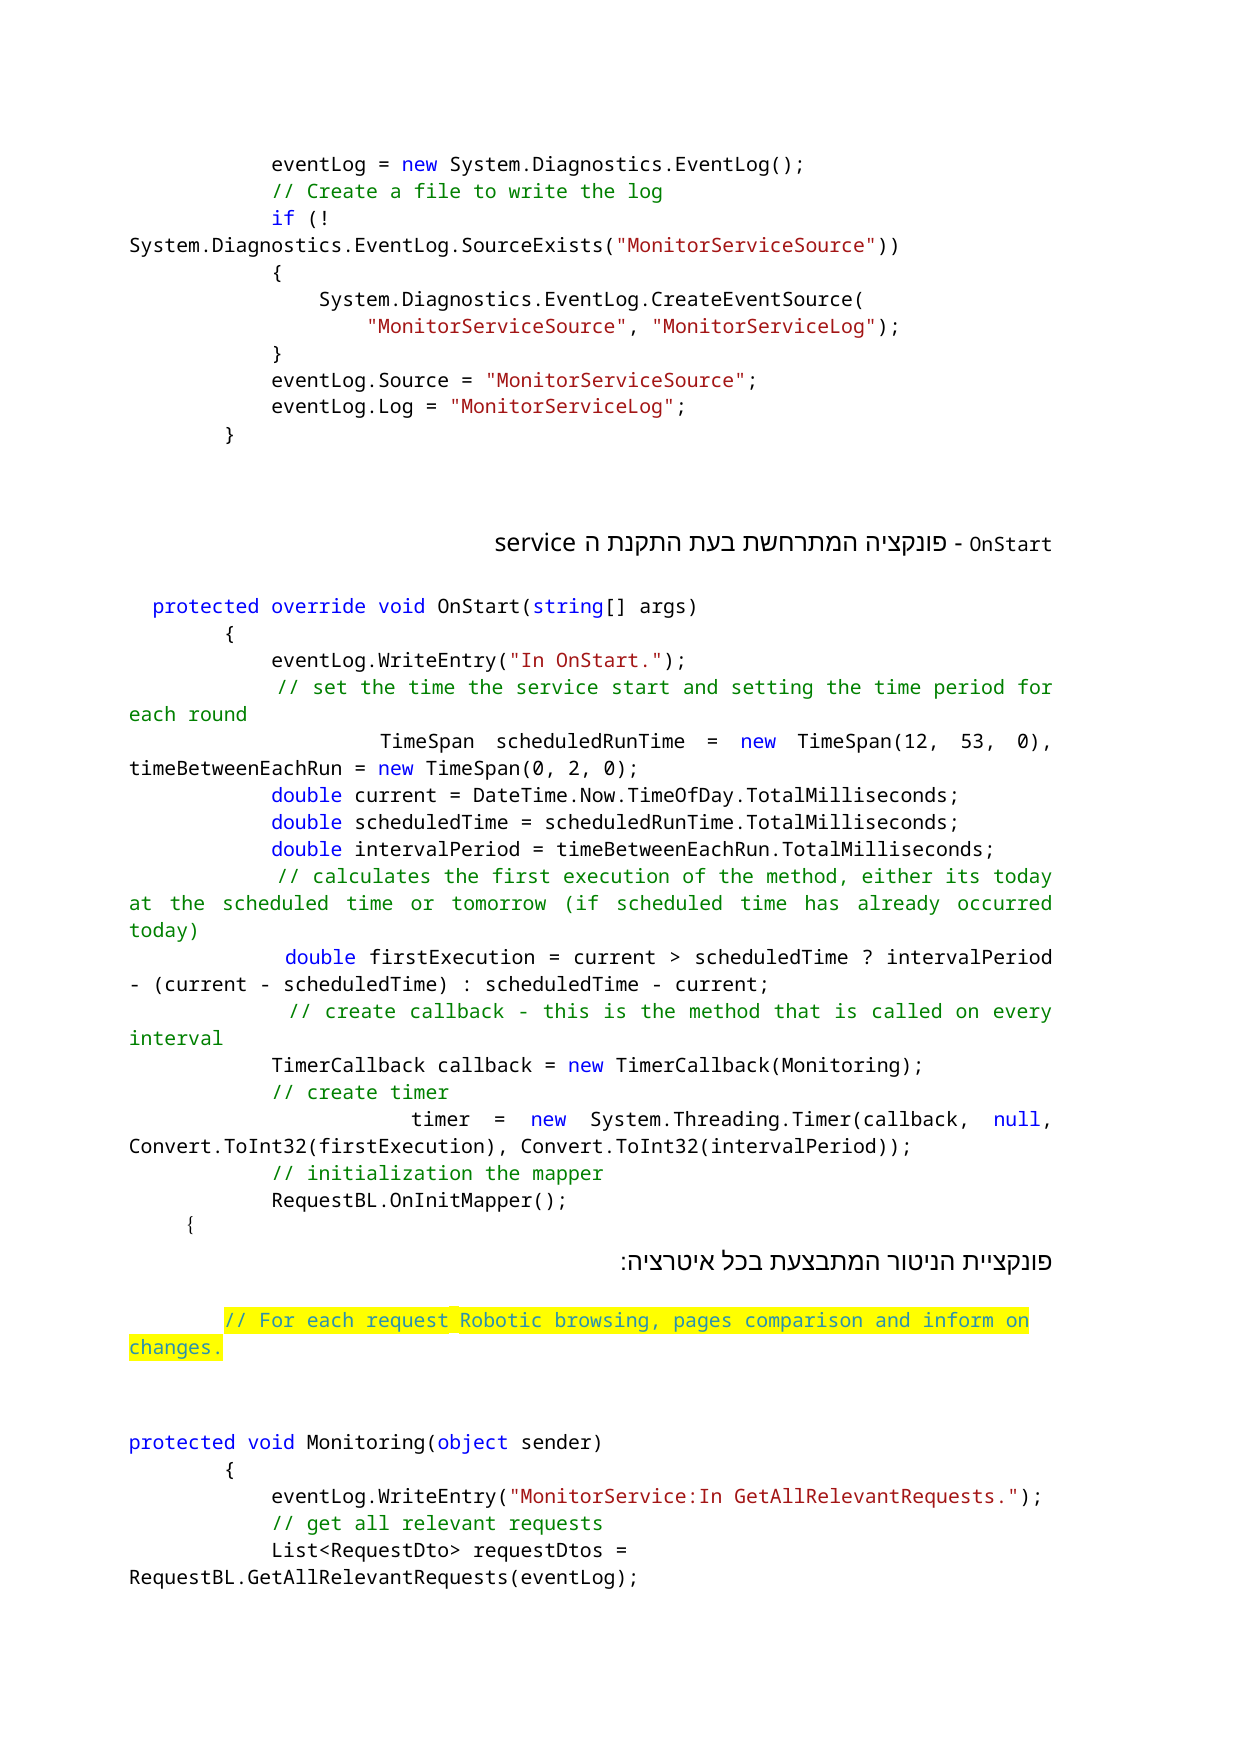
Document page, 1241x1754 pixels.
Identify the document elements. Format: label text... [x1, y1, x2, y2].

text } [128, 420, 1053, 447]
text // create timer [128, 1078, 1053, 1105]
text // calculates the first execution of the method, either its today at the scheduled time or tomorrow (if scheduled time has already occurred today) [128, 862, 1053, 943]
text eventLog.Source = "MonitorServiceSource"; [128, 366, 1053, 393]
text eventLog = new System.Diagnostics.EventLog(); [128, 150, 1053, 177]
text double firstExecution = current > scheduledTime ? intervalPeriod - (current - scheduledTime) : scheduledTime - current; [128, 943, 1053, 997]
text timer = new System.Threading.Timer(callback, null, Convert.ToInt32(firstExecution), Convert.ToInt32(intervalPeriod)); [128, 1105, 1053, 1159]
text double scheduledTime = scheduledRunTime.TotalMilliseconds; [128, 808, 1053, 835]
text // create callback - this is the method that is called on every interval [128, 997, 1053, 1051]
list OnStart - פונקציה המתרחשת בעת התקנת ה service [187, 525, 1053, 559]
text System.Diagnostics.EventLog.CreateEventSource( [128, 285, 1053, 312]
text TimerCallback callback = new TimerCallback(Monitoring); [128, 1051, 1053, 1078]
list } [187, 1213, 1112, 1236]
text // Create a file to write the log [128, 177, 1053, 204]
list פונקציית הניטור המתבצעת בכל איטרציה: [187, 1247, 1053, 1276]
text double intervalPeriod = timeBetweenEachRun.TotalMilliseconds; [128, 835, 1053, 862]
text { [128, 258, 1053, 285]
text List<RequestDto> requestDtos = RequestBL.GetAllRelevantRequests(eventLog); [128, 1536, 1053, 1590]
text // For each request Robotic browsing, pages comparison and inform on changes. [223, 1307, 1053, 1361]
text RequestBL.OnInitMapper(); [128, 1186, 1053, 1213]
text "MonitorServiceSource", "MonitorServiceLog"); [128, 312, 1053, 339]
text protected override void OnStart(string[] args) [128, 592, 1053, 619]
text // get all relevant requests [128, 1509, 1053, 1536]
text eventLog.WriteEntry("In OnStart."); [128, 646, 1053, 673]
text protected void Monitoring(object sender) [128, 1428, 1053, 1455]
text { [128, 1455, 1053, 1482]
text } [128, 339, 1053, 366]
text double current = DateTime.Now.TimeOfDay.TotalMilliseconds; [128, 781, 1053, 808]
text if (!System.Diagnostics.EventLog.SourceExists("MonitorServiceSource")) [128, 204, 1053, 258]
text // initialization the mapper [128, 1159, 1053, 1186]
text TimeSpan scheduledRunTime = new TimeSpan(12, 53, 0), timeBetweenEachRun = new TimeSpan(0, 2, 0); [128, 727, 1053, 781]
text { [128, 619, 1053, 646]
text // set the time the service start and setting the time period for each round [128, 673, 1053, 727]
text eventLog.Log = "MonitorServiceLog"; [128, 393, 1053, 420]
text eventLog.WriteEntry("MonitorService:In GetAllRelevantRequests."); [128, 1482, 1053, 1509]
